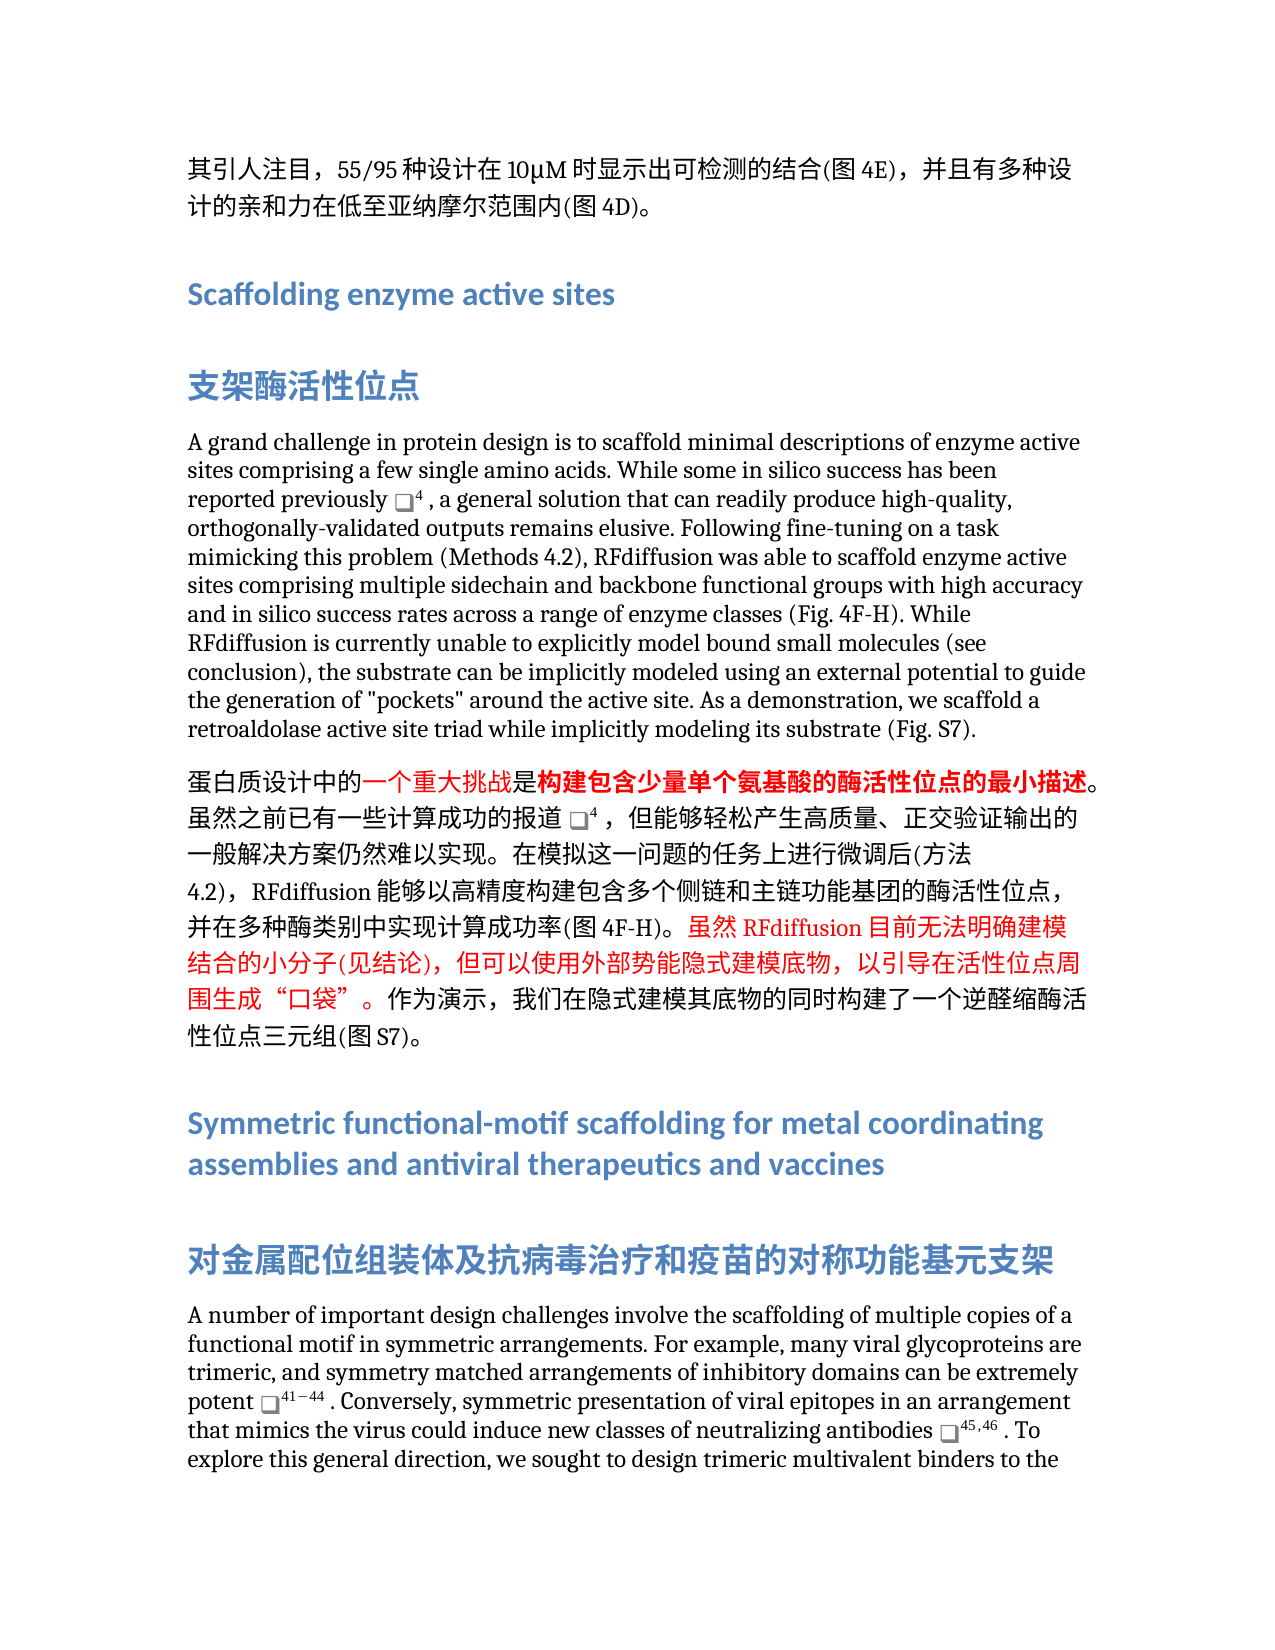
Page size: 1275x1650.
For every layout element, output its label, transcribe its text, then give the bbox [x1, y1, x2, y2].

subtitle Scaffolding enzyme active sites [187, 272, 1087, 313]
text 蛋白质设计中的一个重大挑战是构建包含少量单个氨基酸的酶活性位点的最小描述。虽然之前已有一些计算成功的报道 ，但能够轻松产生高质量、正交验证输出的一般解决方案仍然难以实现。在模拟这一问题的任务上进行微调后(方法4.2)，RFdiffusion能够以高精度构建包含多个侧链和主链功能基团的酶活性位点，并在多种酶类别中实现计算成功率(图4F-H)。虽然RFdiffusion目前无法明确建模结合的小分子(见结论)，但可以使用外部势能隐式建模底物，以引导在活性位点周围生成“口袋”。作为演示，我们在隐式建模其底物的同时构建了一个逆醛缩酶活性位点三元组(图S7)。 [187, 762, 1087, 1052]
subtitle 支架酶活性位点 [187, 363, 1087, 409]
subtitle 对金属配位组装体及抗病毒治疗和疫苗的对称功能基元支架 [187, 1234, 1087, 1282]
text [187, 150, 1087, 222]
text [187, 1301, 1087, 1473]
subtitle Symmetric functional-motif scaffolding for metal coordinating assemblies and antiviral therapeutics and vaccines [187, 1102, 1087, 1184]
text A grand challenge in protein design is to scaffold minimal descriptions of enzyme active sites comprising a few single amino acids. While some in silico success has been reported previously , a general solution that can readily produce high-quality, orthogonally-validated outputs remains elusive. Following fine-tuning on a task mimicking this problem (Methods 4.2), RFdiffusion was able to scaffold enzyme active sites comprising multiple sidechain and backbone functional groups with high accuracy and in silico success rates across a range of enzyme classes (Fig. 4F-H). While RFdiffusion is currently unable to explicitly model bound small molecules (see conclusion), the substrate can be implicitly modeled using an external potential to guide the generation of "pockets" around the active site. As a demonstration, we scaffold a retroaldolase active site triad while implicitly modeling its substrate (Fig. S7). [187, 427, 1087, 744]
